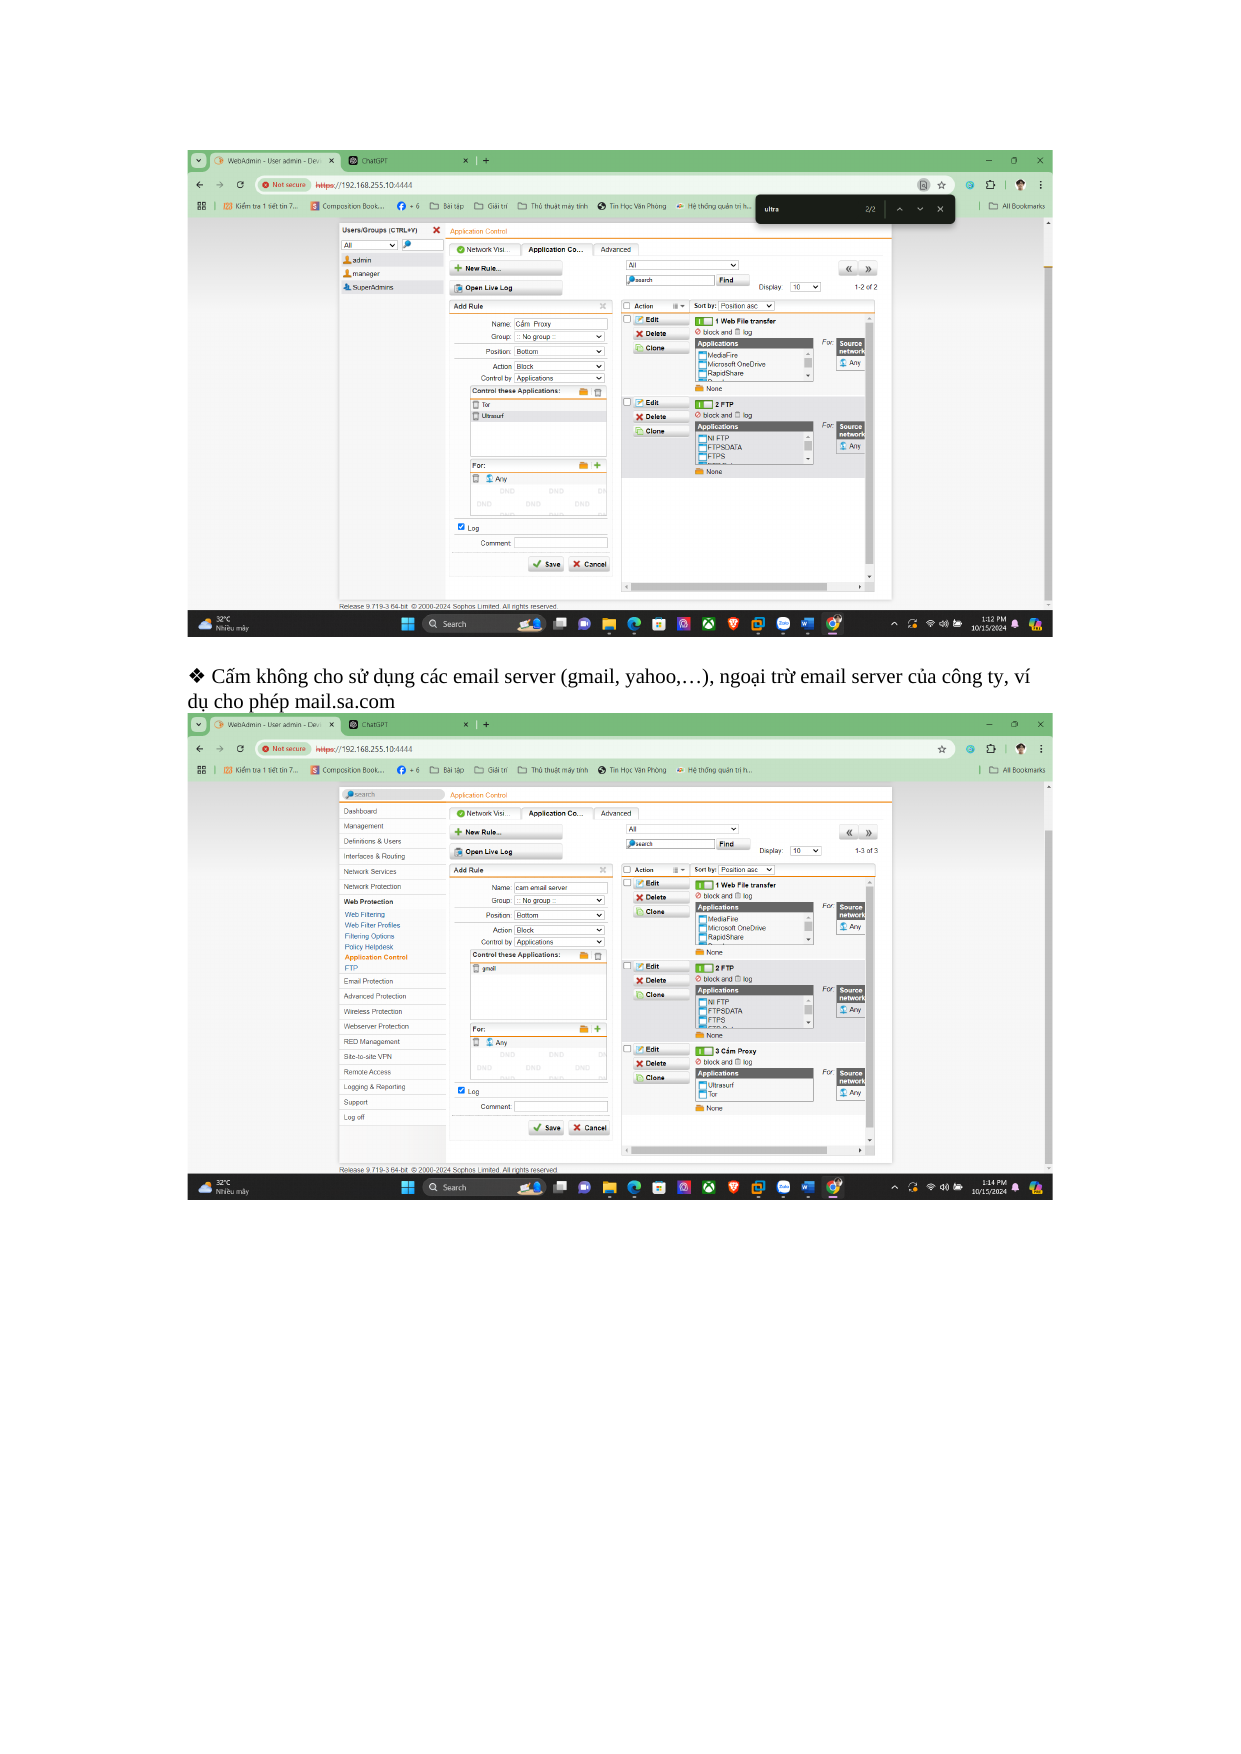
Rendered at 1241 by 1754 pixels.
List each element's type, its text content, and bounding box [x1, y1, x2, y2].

picture [187, 150, 1053, 637]
picture [187, 713, 1053, 1200]
text ❖ Cấm không cho sử dụng các email server (gmail, yahoo,…), ngoại trừ email server của công ty, ví dụ cho phép mail.sa.com [187, 661, 1053, 713]
